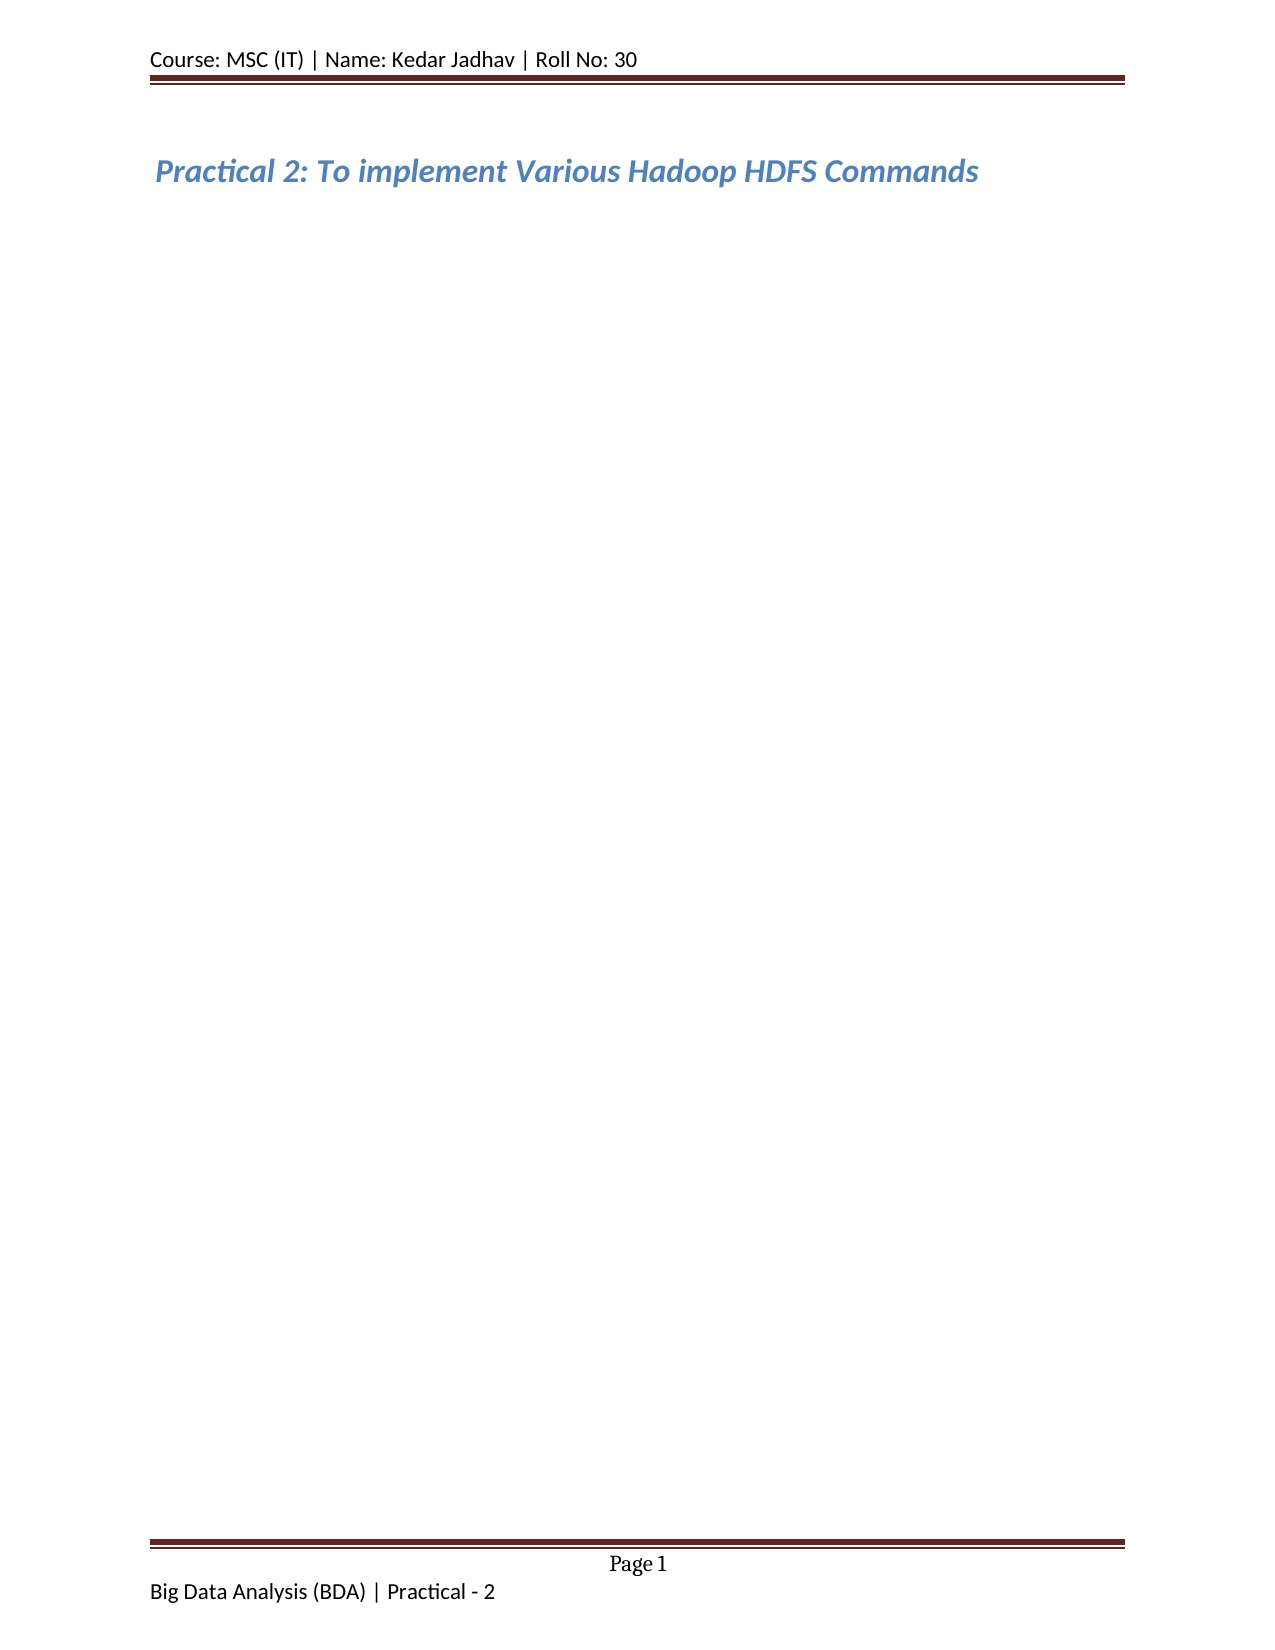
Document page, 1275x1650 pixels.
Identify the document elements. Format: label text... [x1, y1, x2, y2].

text Practical 2: To implement Various Hadoop HDFS Commands [150, 150, 1125, 191]
